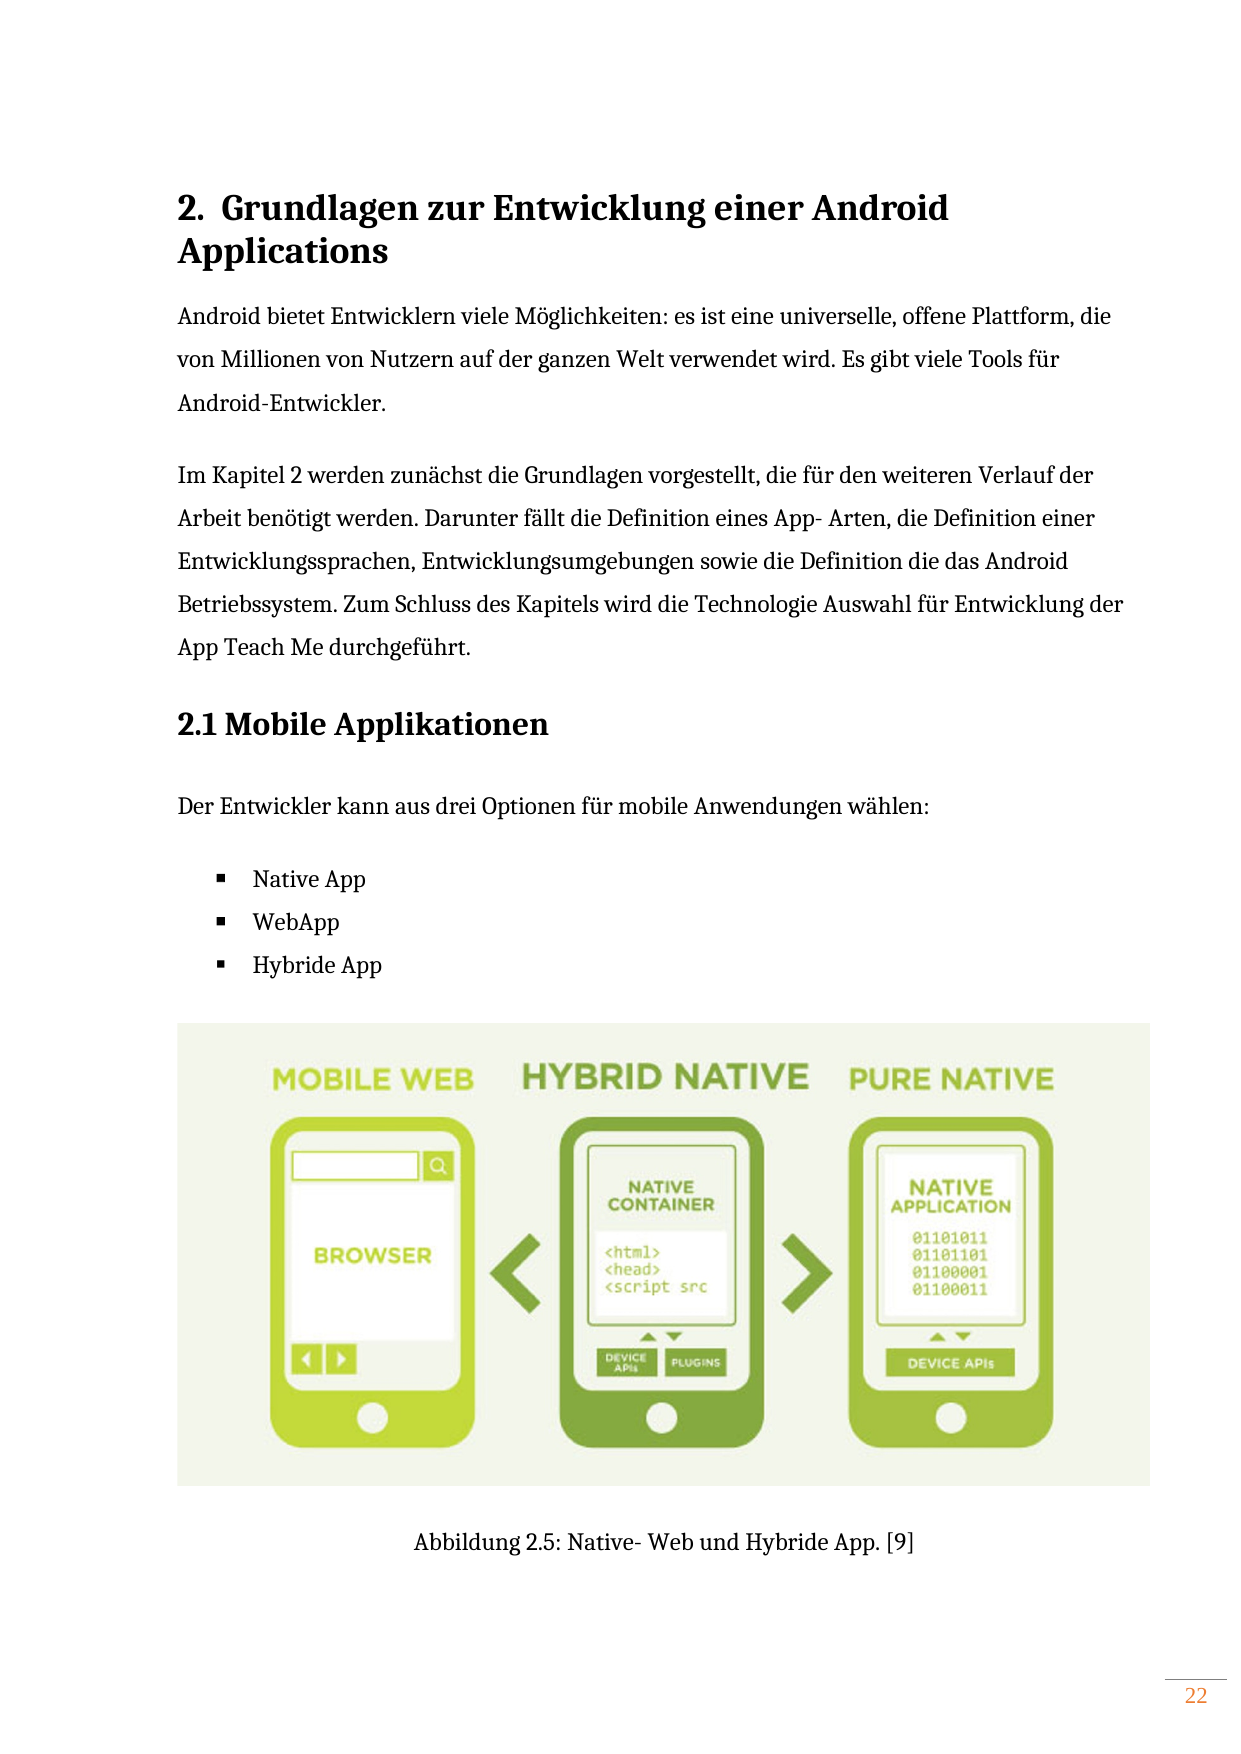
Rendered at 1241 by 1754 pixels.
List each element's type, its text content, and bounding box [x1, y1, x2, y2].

subtitle 2. Grundlagen zur Entwicklung einer Android Applications [177, 187, 1152, 273]
list Native App [215, 864, 1152, 893]
picture [177, 1023, 1150, 1486]
text Der Entwickler kann aus drei Optionen für mobile Anwendungen wählen: [177, 792, 1152, 821]
text Android bietet Entwicklern viele Möglichkeiten: es ist eine universelle, offene Plattform, die von Millionen von Nutzern auf der ganzen Welt verwendet wird. Es gibt viele Tools für Android-Entwickler. [177, 302, 1152, 417]
list Hybride App [215, 951, 1152, 979]
subtitle 2.1 Mobile Applikationen [177, 706, 1152, 744]
list WebApp [215, 908, 1152, 936]
text Im Kapitel 2 werden zunächst die Grundlagen vorgestellt, die für den weiteren Verlauf der Arbeit benötigt werden. Darunter fällt die Definition eines App- Arten, die Definition einer Entwicklungssprachen, Entwicklungsumgebungen sowie die Definition die das Android Betriebssystem. Zum Schluss des Kapitels wird die Technologie Auswahl für Entwicklung der App Teach Me durchgeführt. [177, 461, 1152, 662]
